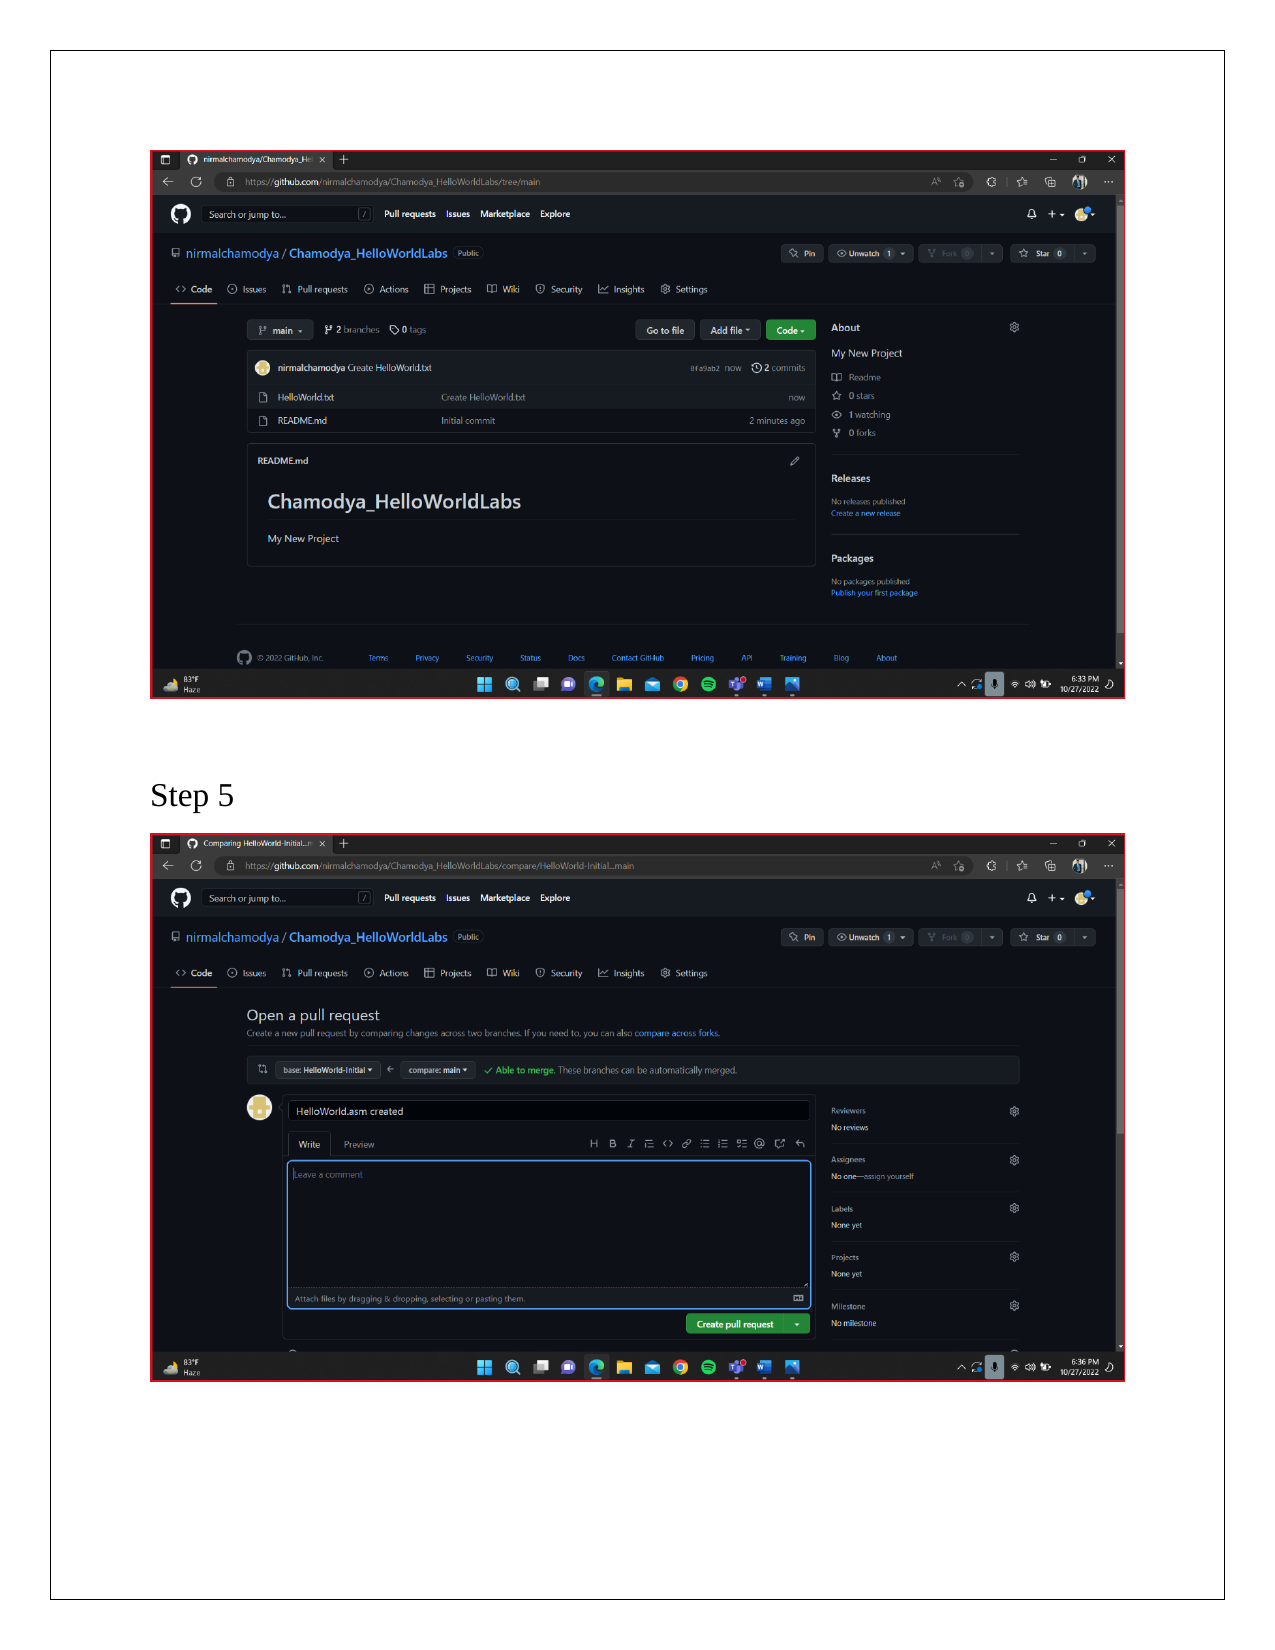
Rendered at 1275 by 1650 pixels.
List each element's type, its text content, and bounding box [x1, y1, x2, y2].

text Step 5 [150, 775, 1125, 814]
picture [150, 150, 1125, 699]
picture [150, 833, 1125, 1382]
